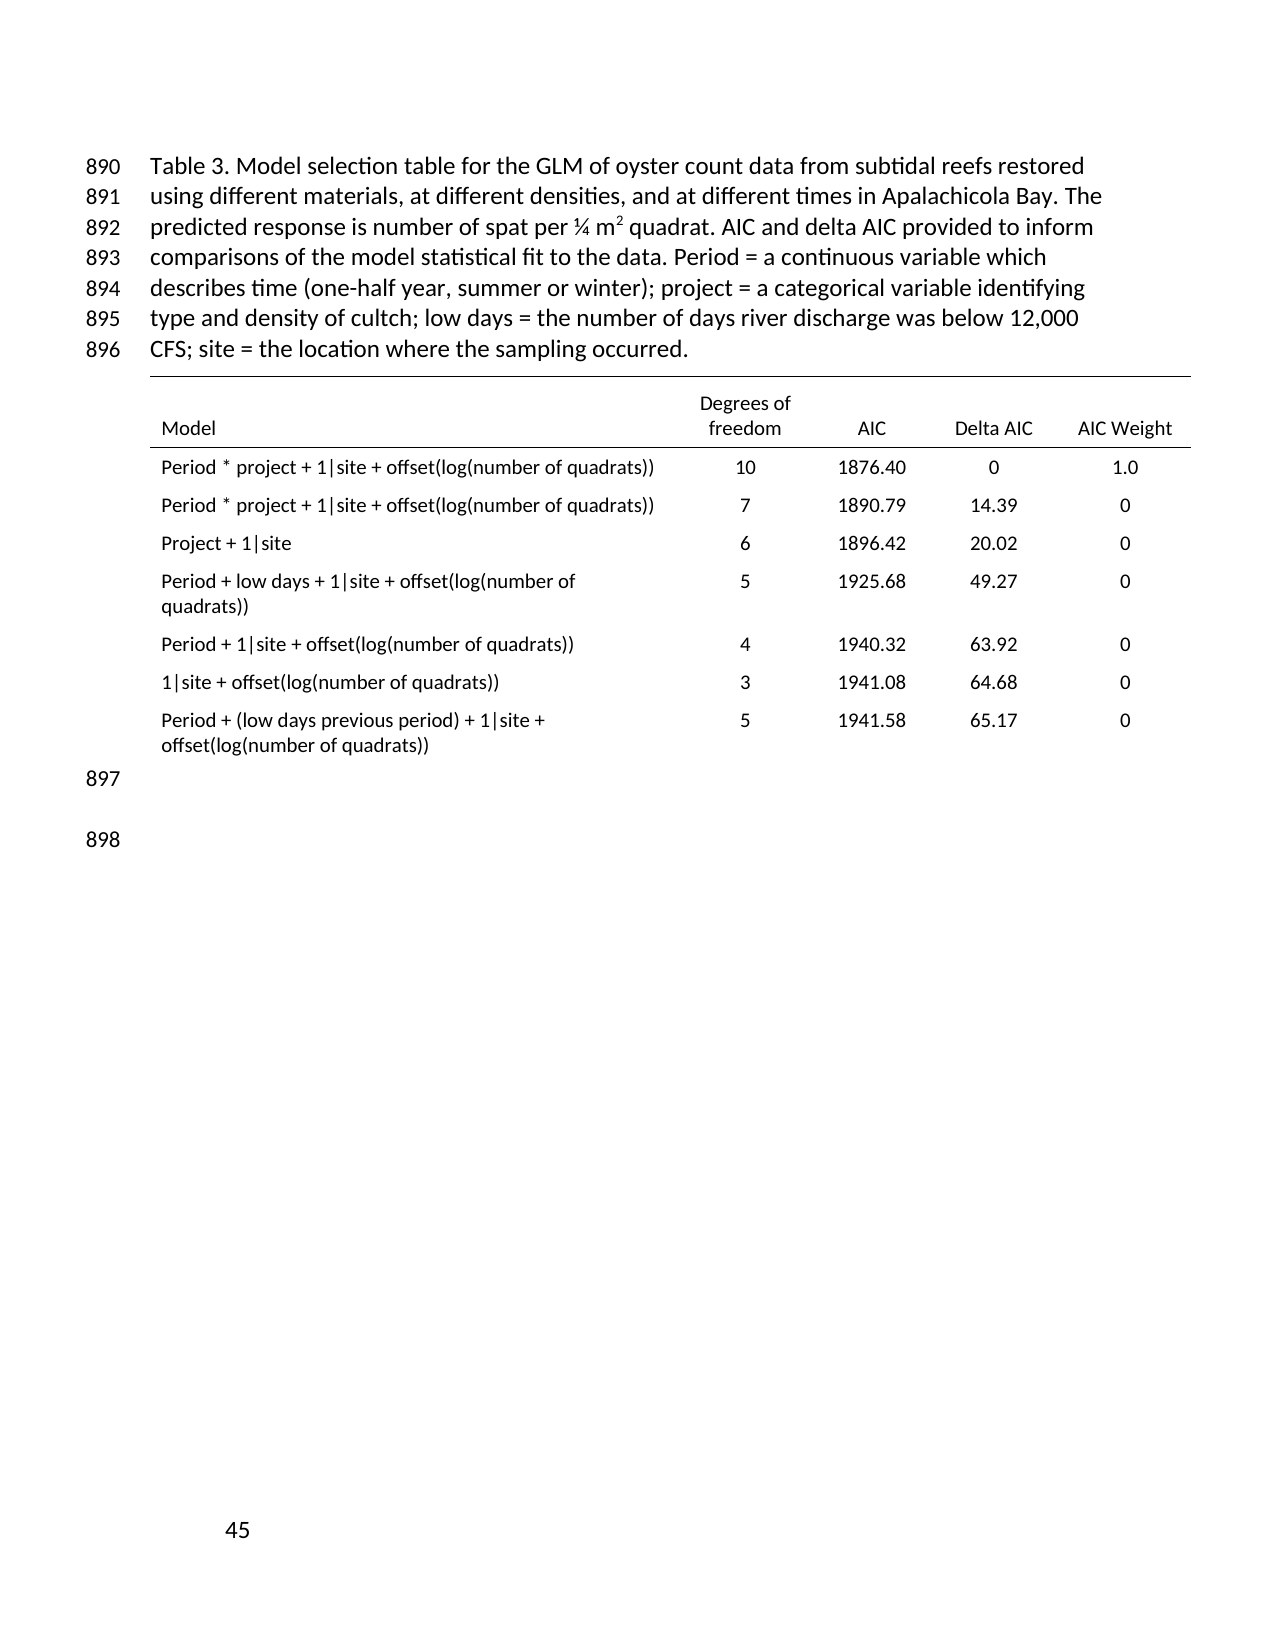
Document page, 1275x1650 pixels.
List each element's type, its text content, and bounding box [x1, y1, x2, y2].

table_cell 1940.32 [816, 625, 928, 663]
table_cell Period + 1|site + offset(log(number of quadrats)) [150, 625, 675, 663]
table_header Model [150, 377, 675, 447]
table_header AIC [816, 377, 928, 447]
table_cell 64.68 [928, 663, 1059, 701]
table_cell 6 [675, 524, 816, 562]
table_cell 14.39 [928, 486, 1059, 524]
table_cell 4 [675, 625, 816, 663]
table_cell 0 [1059, 486, 1191, 524]
table_header Delta AIC [928, 377, 1059, 447]
table_cell 5 [675, 562, 816, 625]
table_cell 3 [675, 663, 816, 701]
table_cell 0 [1059, 524, 1191, 562]
table_cell Period * project + 1|site + offset(log(number of quadrats)) [150, 486, 675, 524]
table_cell 0 [928, 448, 1059, 486]
table_header Degrees of freedom [675, 377, 816, 447]
table_header AIC Weight [1059, 377, 1191, 447]
table_cell 49.27 [928, 562, 1059, 625]
table_cell 7 [675, 486, 816, 524]
table_cell 1925.68 [816, 562, 928, 625]
table_cell 0 [1059, 562, 1191, 625]
table_cell 0 [1059, 701, 1191, 764]
table_cell 20.02 [928, 524, 1059, 562]
table_cell 1941.58 [816, 701, 928, 764]
table_cell Period * project + 1|site + offset(log(number of quadrats)) [150, 448, 675, 486]
table_cell Project + 1|site [150, 524, 675, 562]
table_cell Period + (low days previous period) + 1|site + offset(log(number of quadrats)) [150, 701, 675, 764]
table_cell 1.0 [1059, 448, 1191, 486]
table_cell 1876.40 [816, 448, 928, 486]
table_cell 1896.42 [816, 524, 928, 562]
table_cell 63.92 [928, 625, 1059, 663]
table_cell 0 [1059, 663, 1191, 701]
table_cell Period + low days + 1|site + offset(log(number of quadrats)) [150, 562, 675, 625]
table_cell 65.17 [928, 701, 1059, 764]
table_cell 5 [675, 701, 816, 764]
table_cell 10 [675, 448, 816, 486]
table_cell 1|site + offset(log(number of quadrats)) [150, 663, 675, 701]
table_cell 1890.79 [816, 486, 928, 524]
table_cell 0 [1059, 625, 1191, 663]
text Table 3. Model selection table for the GLM of oyster count data from subtidal reefs restored using different materials, at different densities, and at different times in Apalachicola Bay. The predicted response is number of spat per ¼ m2 quadrat. AIC and delta AIC provided to inform comparisons of the model statistical fit to the data. Period = a continuous variable which describes time (one-half year, summer or winter); project = a categorical variable identifying type and density of cultch; low days = the number of days river discharge was below 12,000 CFS; site = the location where the sampling occurred. [150, 150, 1125, 364]
table_cell 1941.08 [816, 663, 928, 701]
